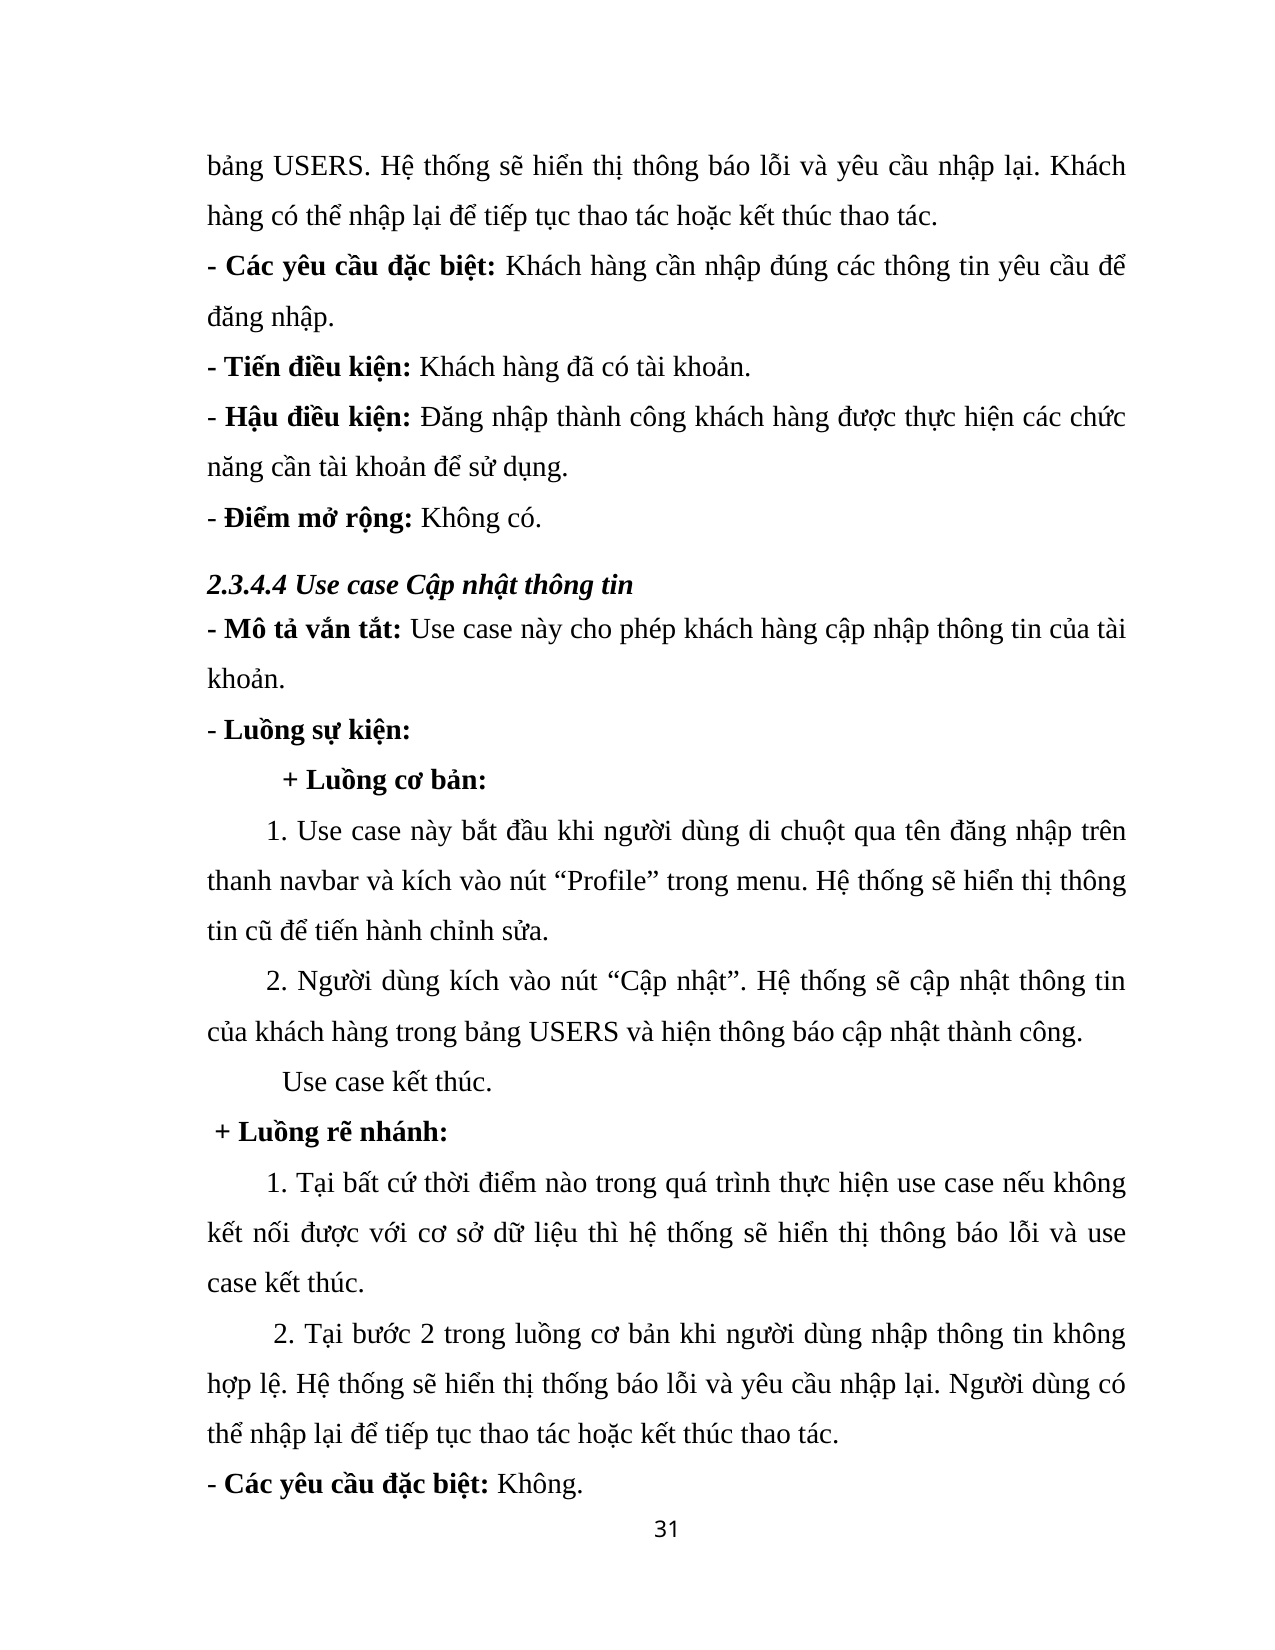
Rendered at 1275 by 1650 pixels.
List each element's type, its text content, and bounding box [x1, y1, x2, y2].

text - Tiến điều kiện: Khách hàng đã có tài khoản. [207, 349, 1127, 382]
text 2. Tại bước 2 trong luồng cơ bản khi người dùng nhập thông tin không hợp lệ. Hệ thống sẽ hiển thị thống báo lỗi và yêu cầu nhập lại. Người dùng có thể nhập lại để tiếp tục thao tác hoặc kết thúc thao tác. [207, 1316, 1127, 1450]
text - Các yêu cầu đặc biệt: Khách hàng cần nhập đúng các thông tin yêu cầu để đăng nhập. [207, 248, 1127, 332]
subtitle 2.3.4.4 Use case Cập nhật thông tin [207, 567, 1127, 600]
text - Điểm mở rộng: Không có. [207, 500, 1127, 533]
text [207, 148, 1127, 232]
text - Các yêu cầu đặc biệt: Không. [207, 1467, 1127, 1500]
text 2. Người dùng kích vào nút “Cập nhật”. Hệ thống sẽ cập nhật thông tin của khách hàng trong bảng USERS và hiện thông báo cập nhật thành công. [207, 963, 1127, 1047]
text 1. Tại bất cứ thời điểm nào trong quá trình thực hiện use case nếu không kết nối được với cơ sở dữ liệu thì hệ thống sẽ hiển thị thông báo lỗi và use case kết thúc. [207, 1165, 1127, 1299]
text Use case kết thúc. [207, 1064, 1127, 1098]
text - Mô tả vắn tắt: Use case này cho phép khách hàng cập nhập thông tin của tài khoản. [207, 611, 1127, 695]
text + Luồng cơ bản: [207, 762, 1127, 796]
text 1. Use case này bắt đầu khi người dùng di chuột qua tên đăng nhập trên thanh navbar và kích vào nút “Profile” trong menu. Hệ thống sẽ hiển thị thông tin cũ để tiến hành chỉnh sửa. [207, 813, 1127, 947]
text + Luồng rẽ nhánh: [207, 1114, 1127, 1148]
text - Luồng sự kiện: [207, 712, 1127, 746]
text - Hậu điều kiện: Đăng nhập thành công khách hàng được thực hiện các chức năng cần tài khoản để sử dụng. [207, 399, 1127, 483]
